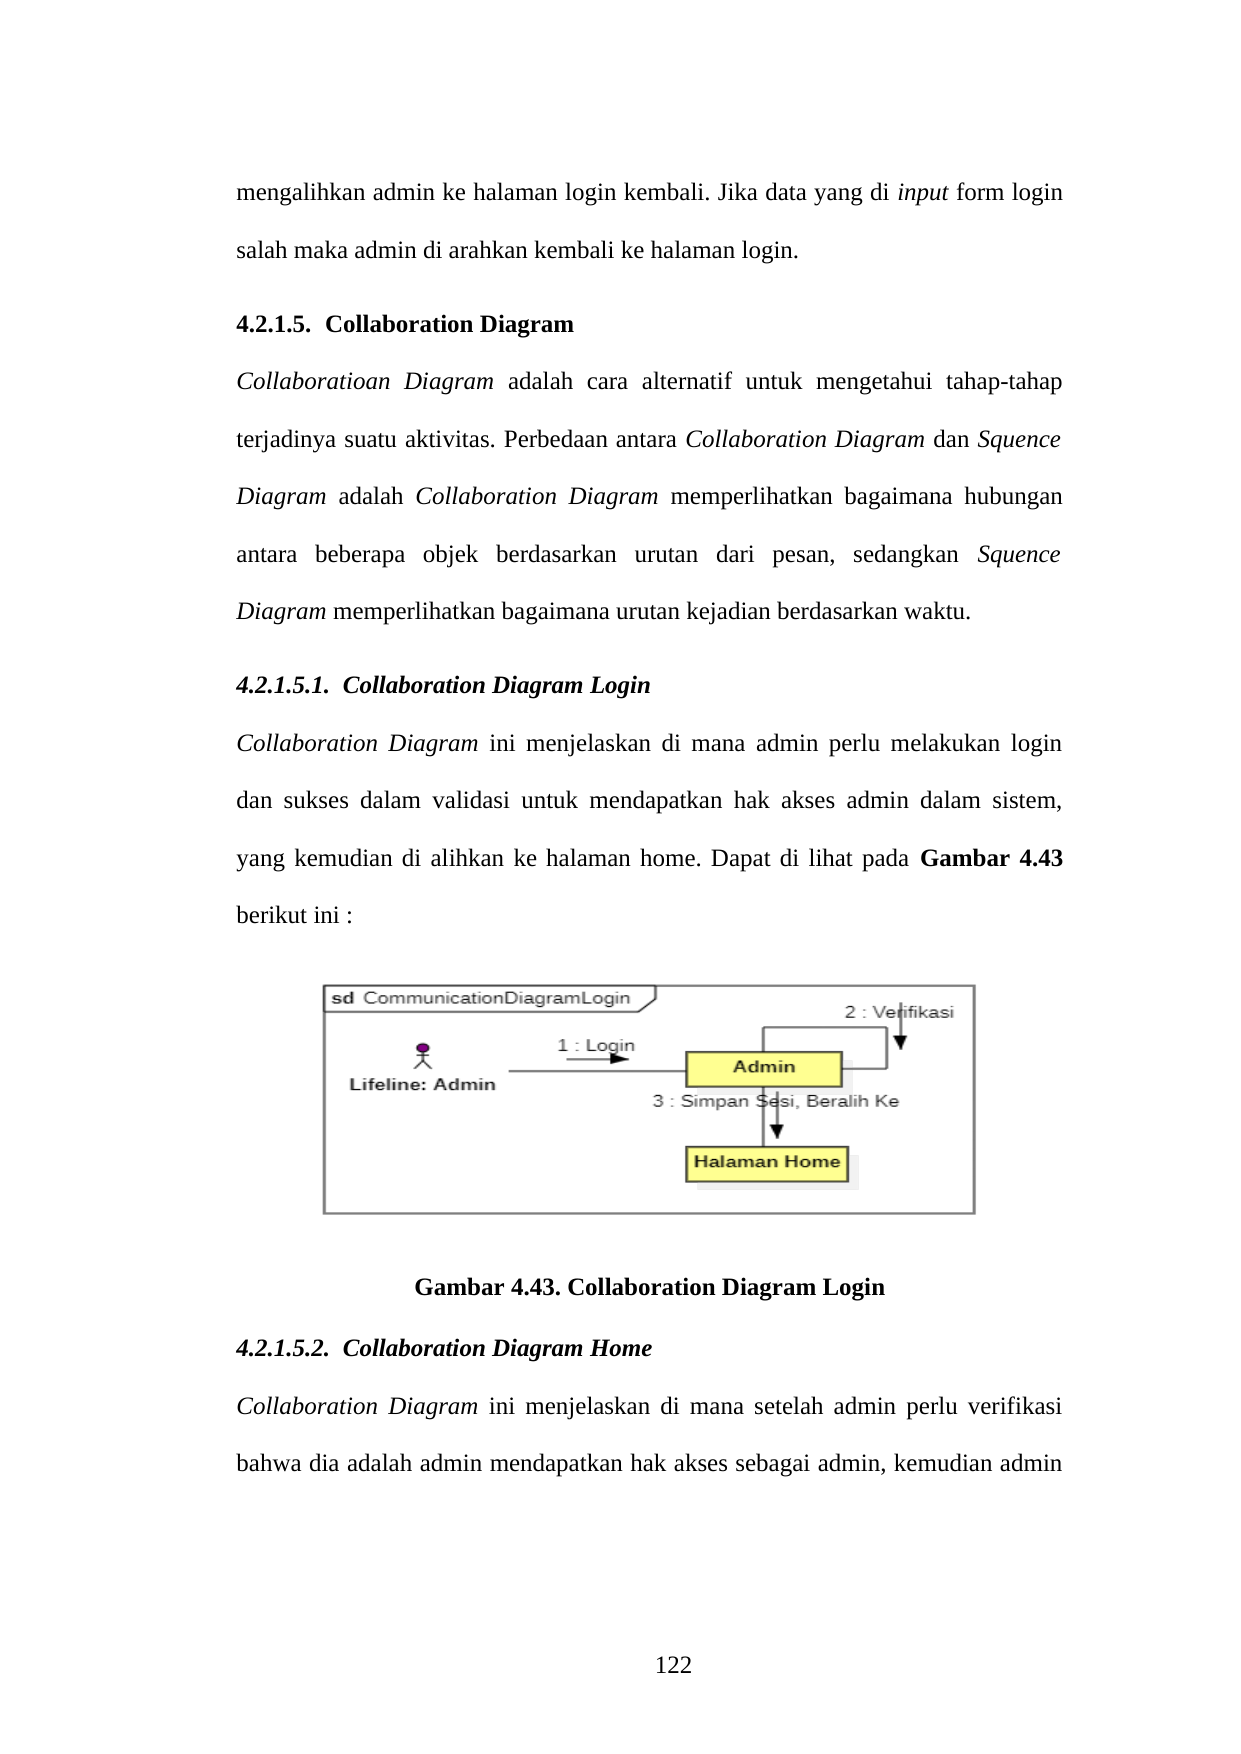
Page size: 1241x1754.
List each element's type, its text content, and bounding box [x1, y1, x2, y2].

subtitle Collaboration Diagram Home [236, 1333, 1063, 1362]
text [236, 1391, 1063, 1477]
subtitle Collaboration Diagram Login [236, 671, 1063, 699]
text Collaboratioan Diagram adalah cara alternatif untuk mengetahui tahap-tahap terjadinya suatu aktivitas. Perbedaan antara Collaboration Diagram dan Squence Diagram adalah Collaboration Diagram memperlihatkan bagaimana hubungan antara beberapa objek berdasarkan urutan dari pesan, sedangkan Squence Diagram memperlihatkan bagaimana urutan kejadian berdasarkan waktu. [236, 366, 1063, 625]
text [236, 177, 1063, 263]
subtitle Collaboration Diagram [236, 309, 1063, 338]
picture [309, 974, 990, 1227]
